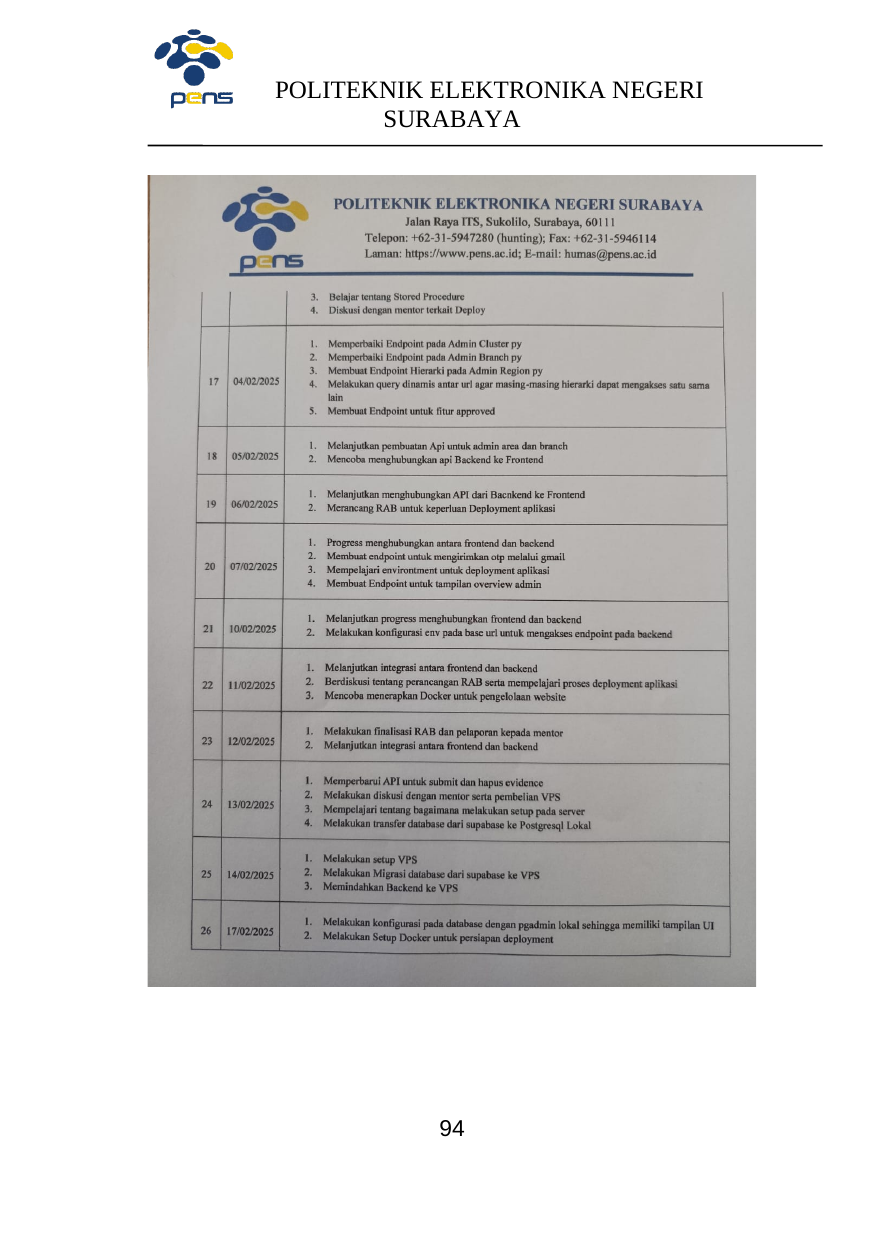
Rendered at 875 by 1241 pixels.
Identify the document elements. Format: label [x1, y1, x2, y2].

picture [147, 175, 757, 987]
picture [147, 22, 242, 117]
